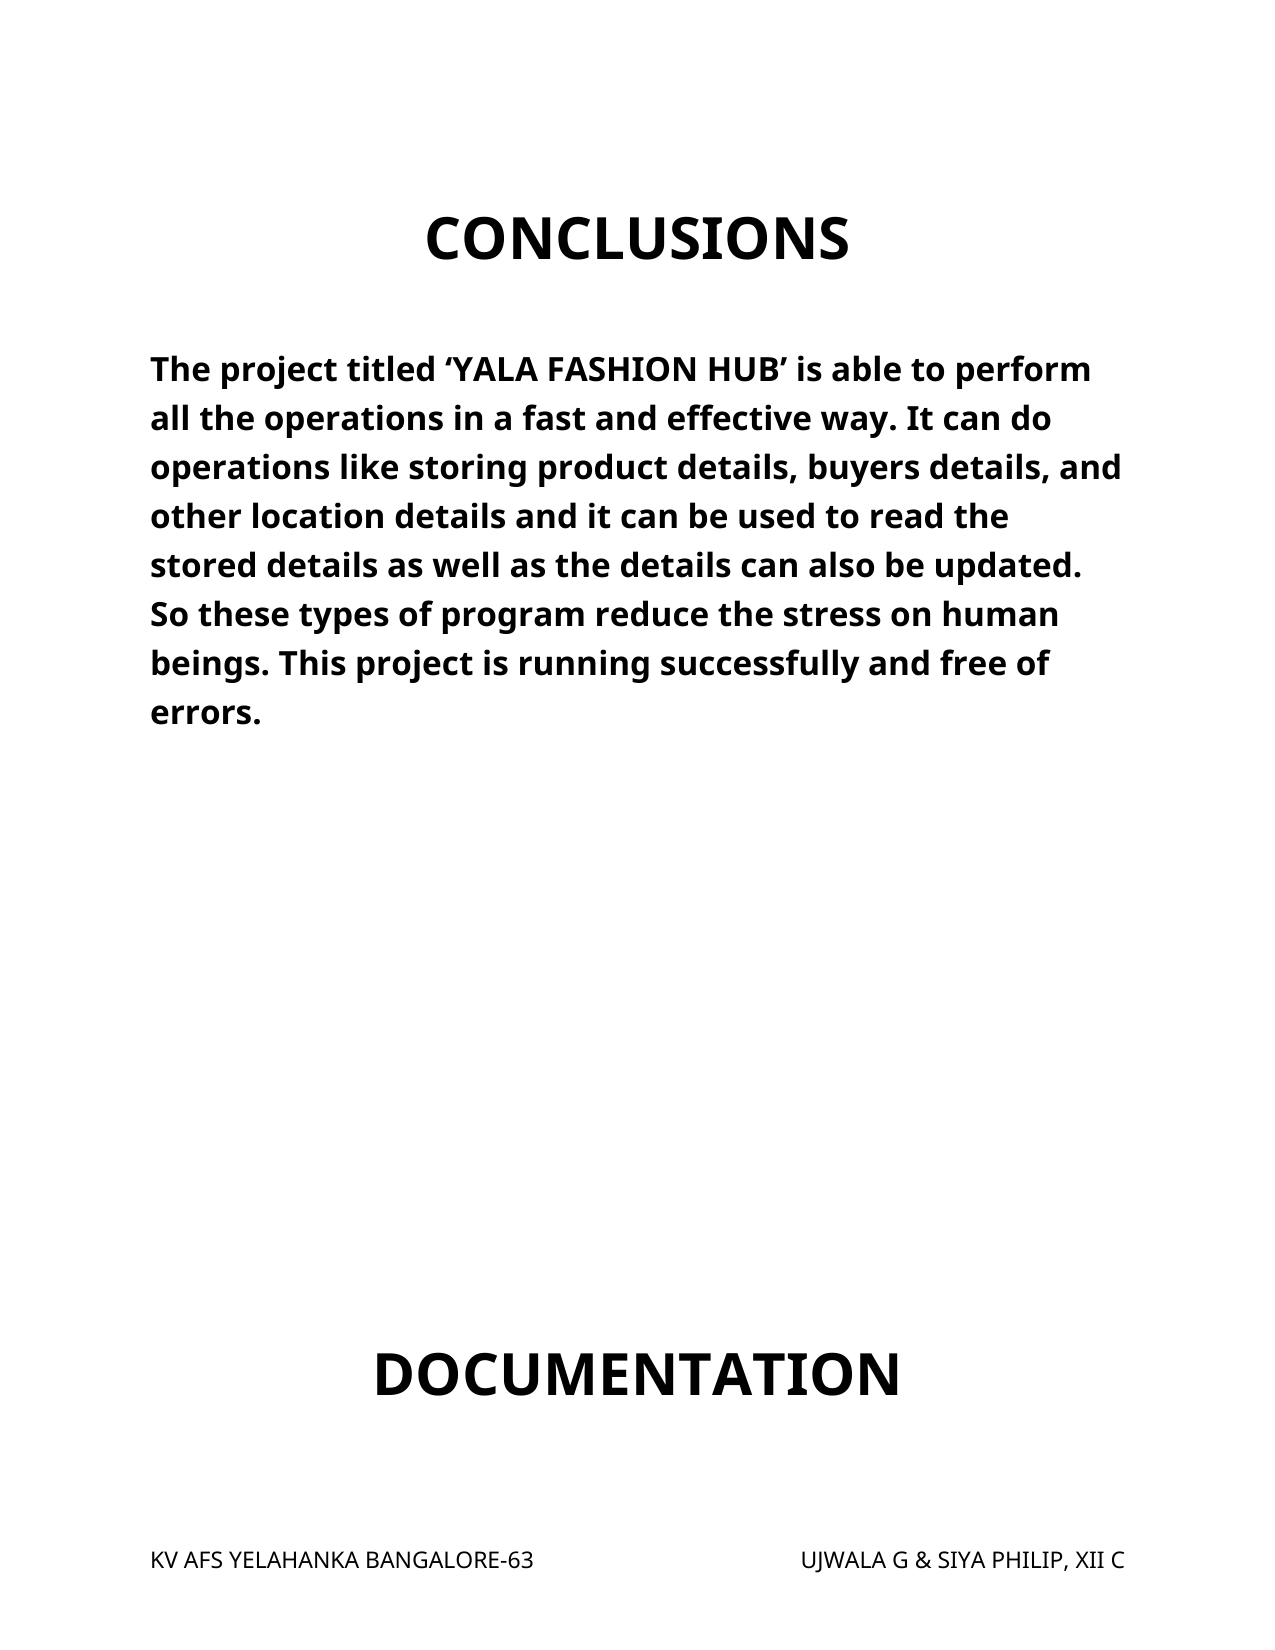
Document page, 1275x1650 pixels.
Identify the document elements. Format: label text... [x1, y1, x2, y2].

text CONCLUSIONS [150, 197, 1125, 276]
text The project titled ‘YALA FASHION HUB’ is able to perform all the operations in a fast and effective way. It can do operations like storing product details, buyers details, and other location details and it can be used to read the stored details as well as the details can also be updated. So these types of program reduce the stress on human beings. This project is running successfully and free of errors. [150, 346, 1125, 734]
text DOCUMENTATION [150, 1333, 1125, 1412]
